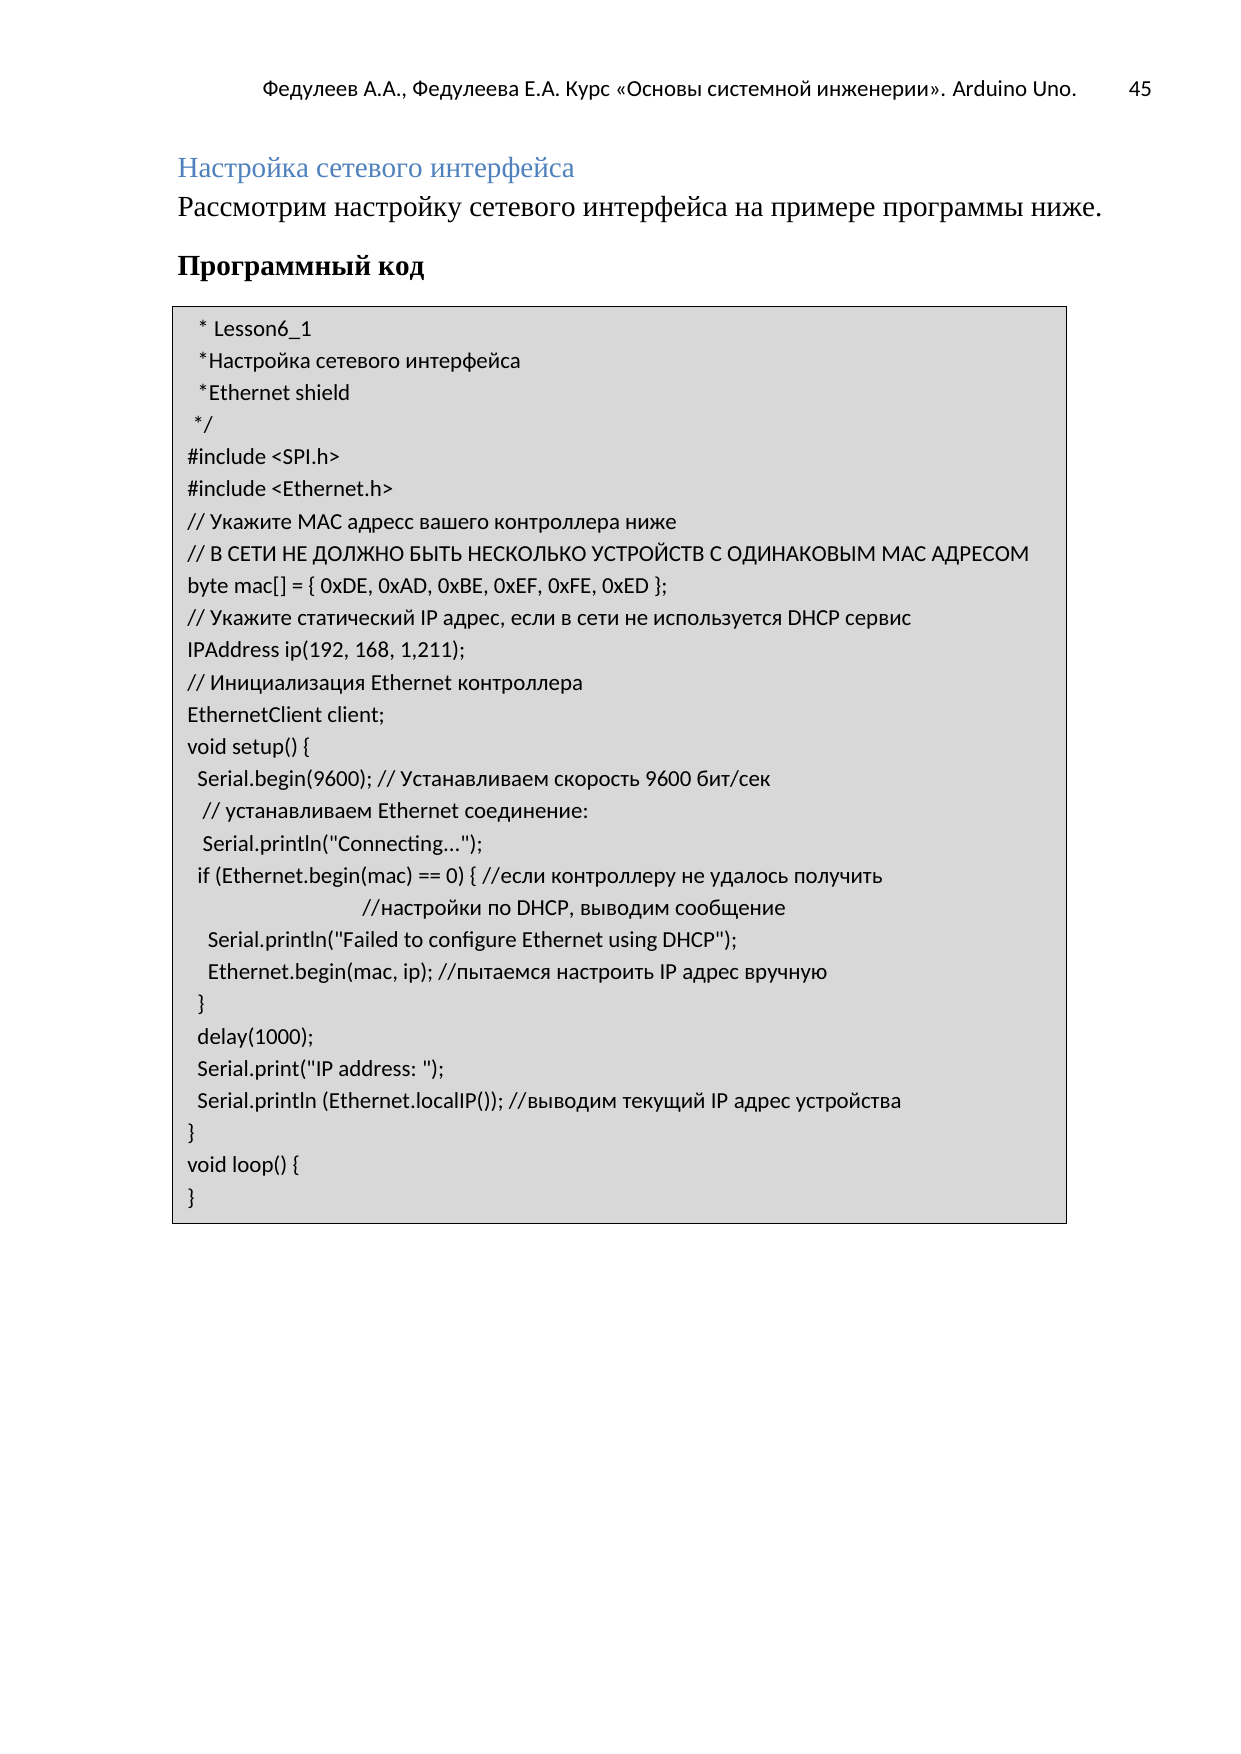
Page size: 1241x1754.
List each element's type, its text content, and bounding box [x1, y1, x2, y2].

subtitle Настройка сетевого интерфейса [177, 151, 1152, 184]
text Рассмотрим настройку сетевого интерфейса на примере программы ниже. [177, 189, 1152, 223]
text Программный код [177, 248, 1152, 282]
